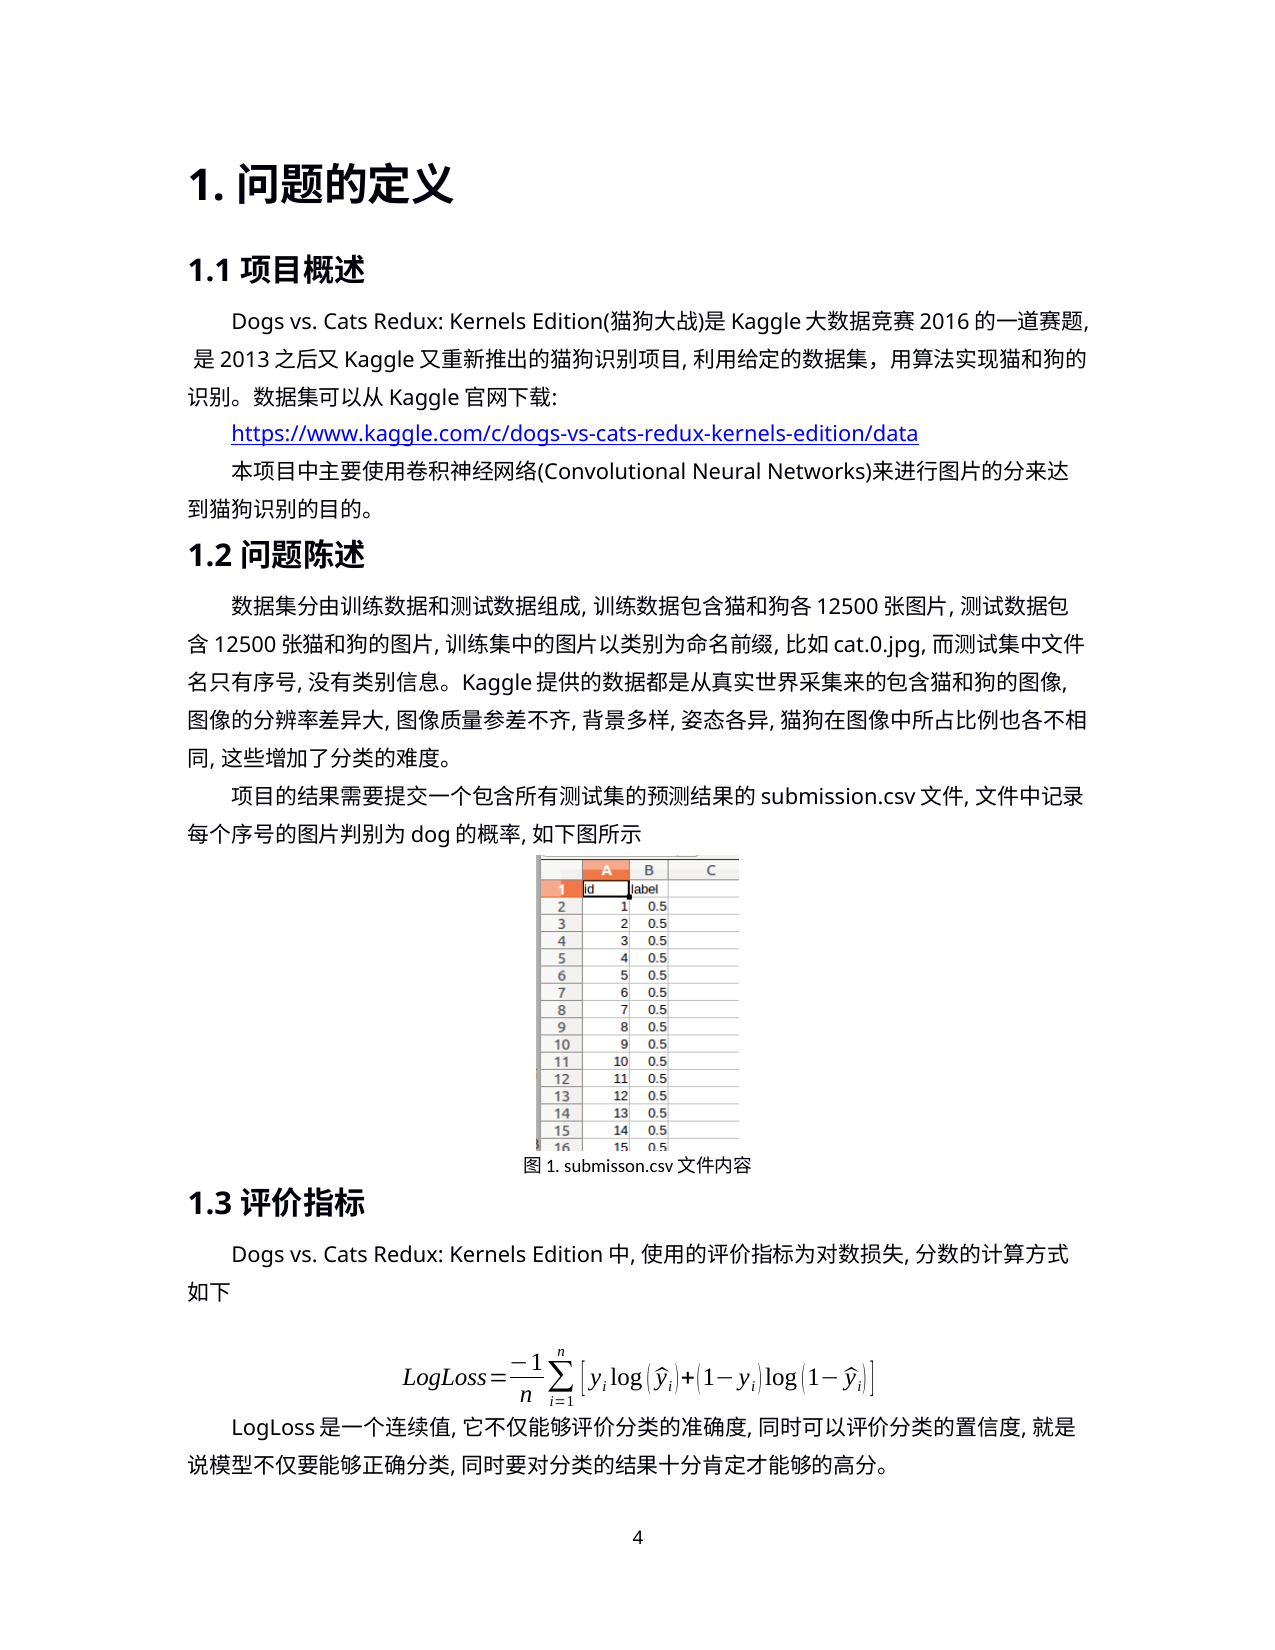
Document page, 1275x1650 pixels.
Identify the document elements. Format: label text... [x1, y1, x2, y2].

text 图1. submisson.csv文件内容 [187, 1151, 1087, 1178]
subtitle 1.1 项目概述 [187, 245, 1087, 291]
text LogLoss是一个连续值, 它不仅能够评价分类的准确度, 同时可以评价分类的置信度, 就是说模型不仅要能够正确分类, 同时要对分类的结果十分肯定才能够的高分。 [187, 1410, 1087, 1480]
picture [536, 855, 739, 1151]
subtitle 1. 问题的定义 [187, 150, 1087, 213]
text https://www.kaggle.com/c/dogs-vs-cats-redux-kernels-edition/datahttps://www.kaggle.com/c/dogs-vs-cats-redux-kernels-edition/data [187, 418, 1087, 448]
text 项目的结果需要提交一个包含所有测试集的预测结果的submission.csv文件, 文件中记录每个序号的图片判别为dog的概率, 如下图所示 [187, 779, 1087, 849]
text 数据集分由训练数据和测试数据组成, 训练数据包含猫和狗各12500张图片, 测试数据包含12500张猫和狗的图片, 训练集中的图片以类别为命名前缀, 比如cat.0.jpg, 而测试集中文件名只有序号, 没有类别信息。Kaggle提供的数据都是从真实世界采集来的包含猫和狗的图像, 图像的分辨率差异大, 图像质量参差不齐, 背景多样, 姿态各异, 猫狗在图像中所占比例也各不相同, 这些增加了分类的难度。 [187, 589, 1087, 773]
text Dogs vs. Cats Redux: Kernels Edition中, 使用的评价指标为对数损失, 分数的计算方式如下 [187, 1237, 1087, 1307]
text Dogs vs. Cats Redux: Kernels Edition(猫狗大战)是Kaggle大数据竞赛2016的一道赛题, 是2013之后又Kaggle又重新推出的猫狗识别项目, 利用给定的数据集，用算法实现猫和狗的识别。数据集可以从Kaggle官网下载: [187, 304, 1087, 412]
subtitle 1.2 问题陈述 [187, 530, 1087, 576]
subtitle 1.3 评价指标 [187, 1178, 1087, 1223]
text 本项目中主要使用卷积神经网络(Convolutional Neural Networks)来进行图片的分来达到猫狗识别的目的。 [187, 454, 1087, 524]
